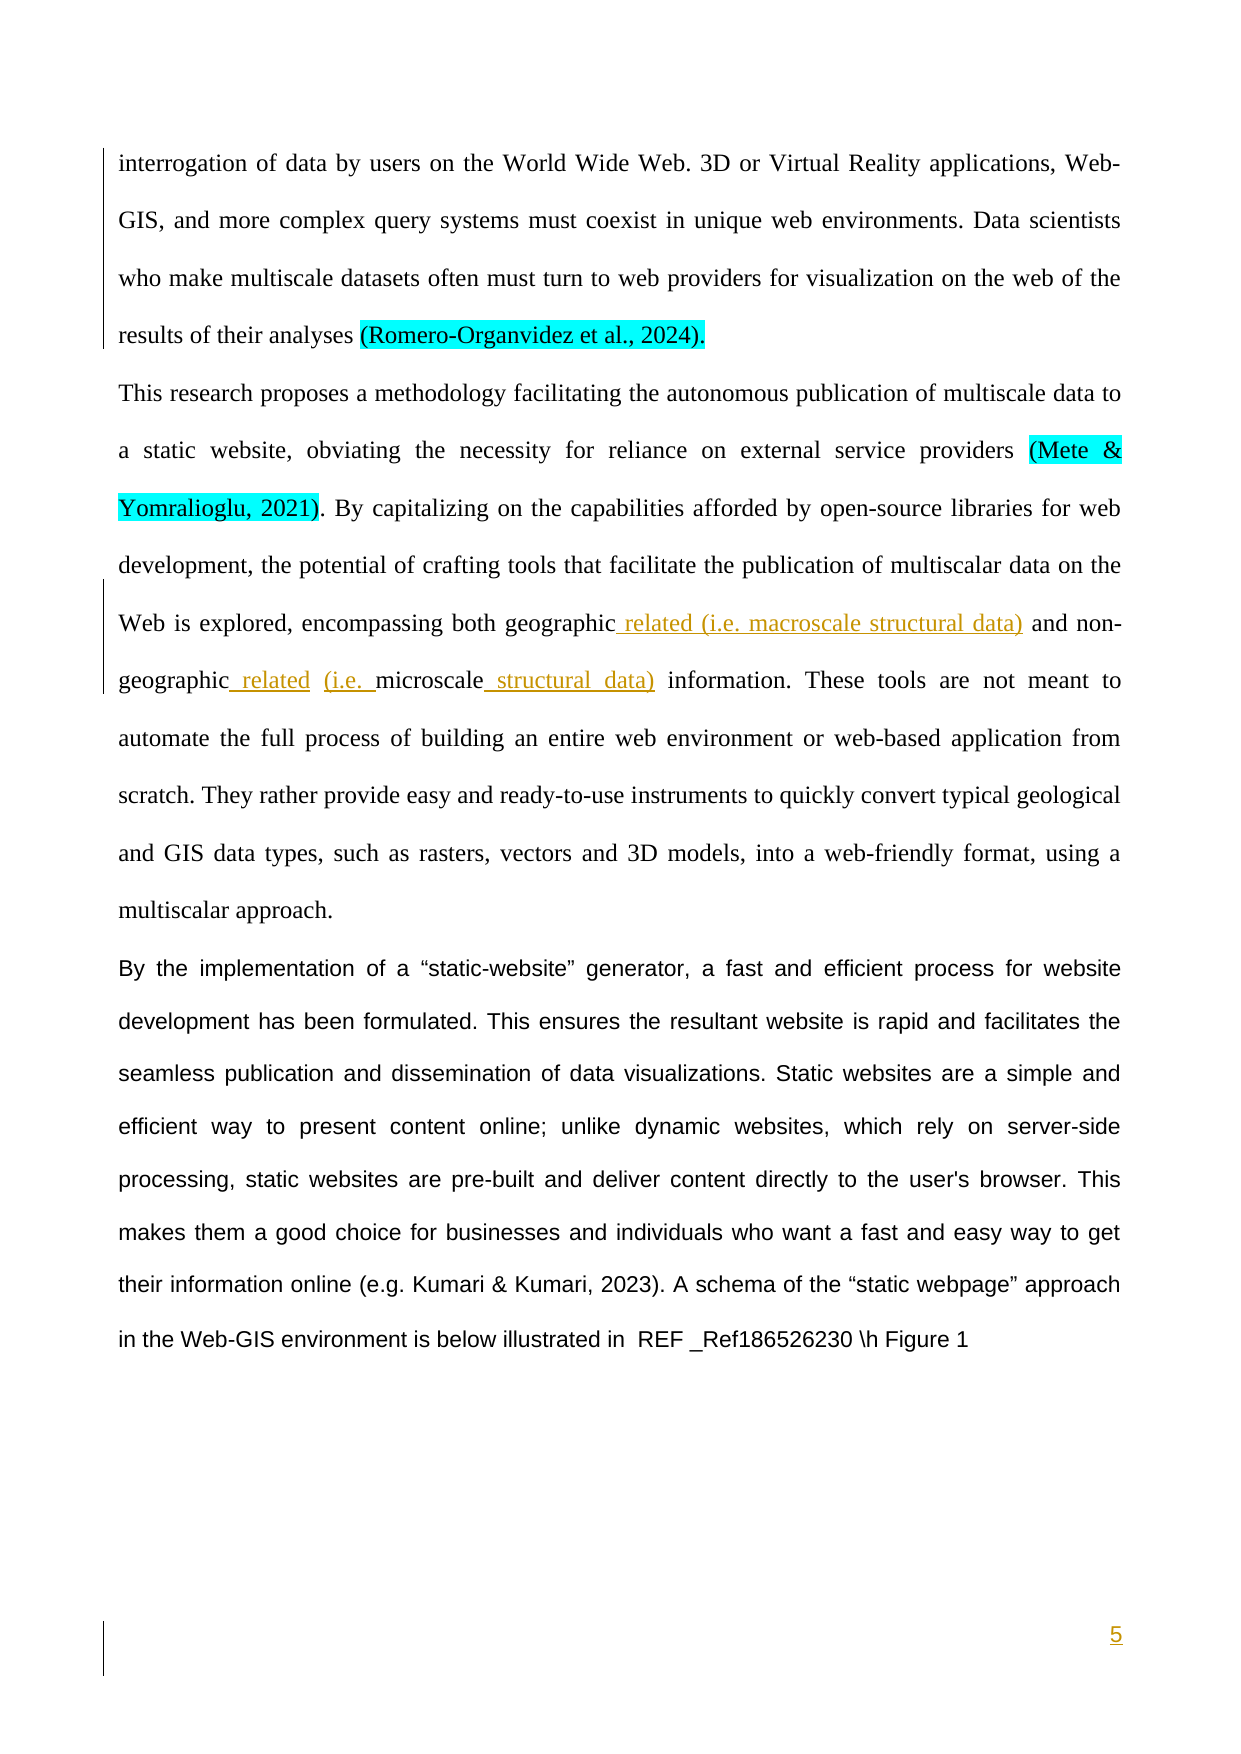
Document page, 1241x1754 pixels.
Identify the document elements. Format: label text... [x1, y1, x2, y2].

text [118, 148, 1122, 349]
text This research proposes a methodology facilitating the autonomous publication of multiscale data to a static website, obviating the necessity for reliance on external service providers (Mete & Yomralioglu, 2021). By capitalizing on the capabilities afforded by open-source libraries for web development, the potential of crafting tools that facilitate the publication of multiscalar data on the Web is explored, encompassing both geographic and non-geographic microscale information. These tools are not meant to automate the full process of building an entire web environment or web-based application from scratch. They rather provide easy and ready-to-use instruments to quickly convert typical geological and GIS data types, such as rasters, vectors and 3D models, into a web-friendly format, using a multiscalar approach. [118, 378, 1122, 924]
